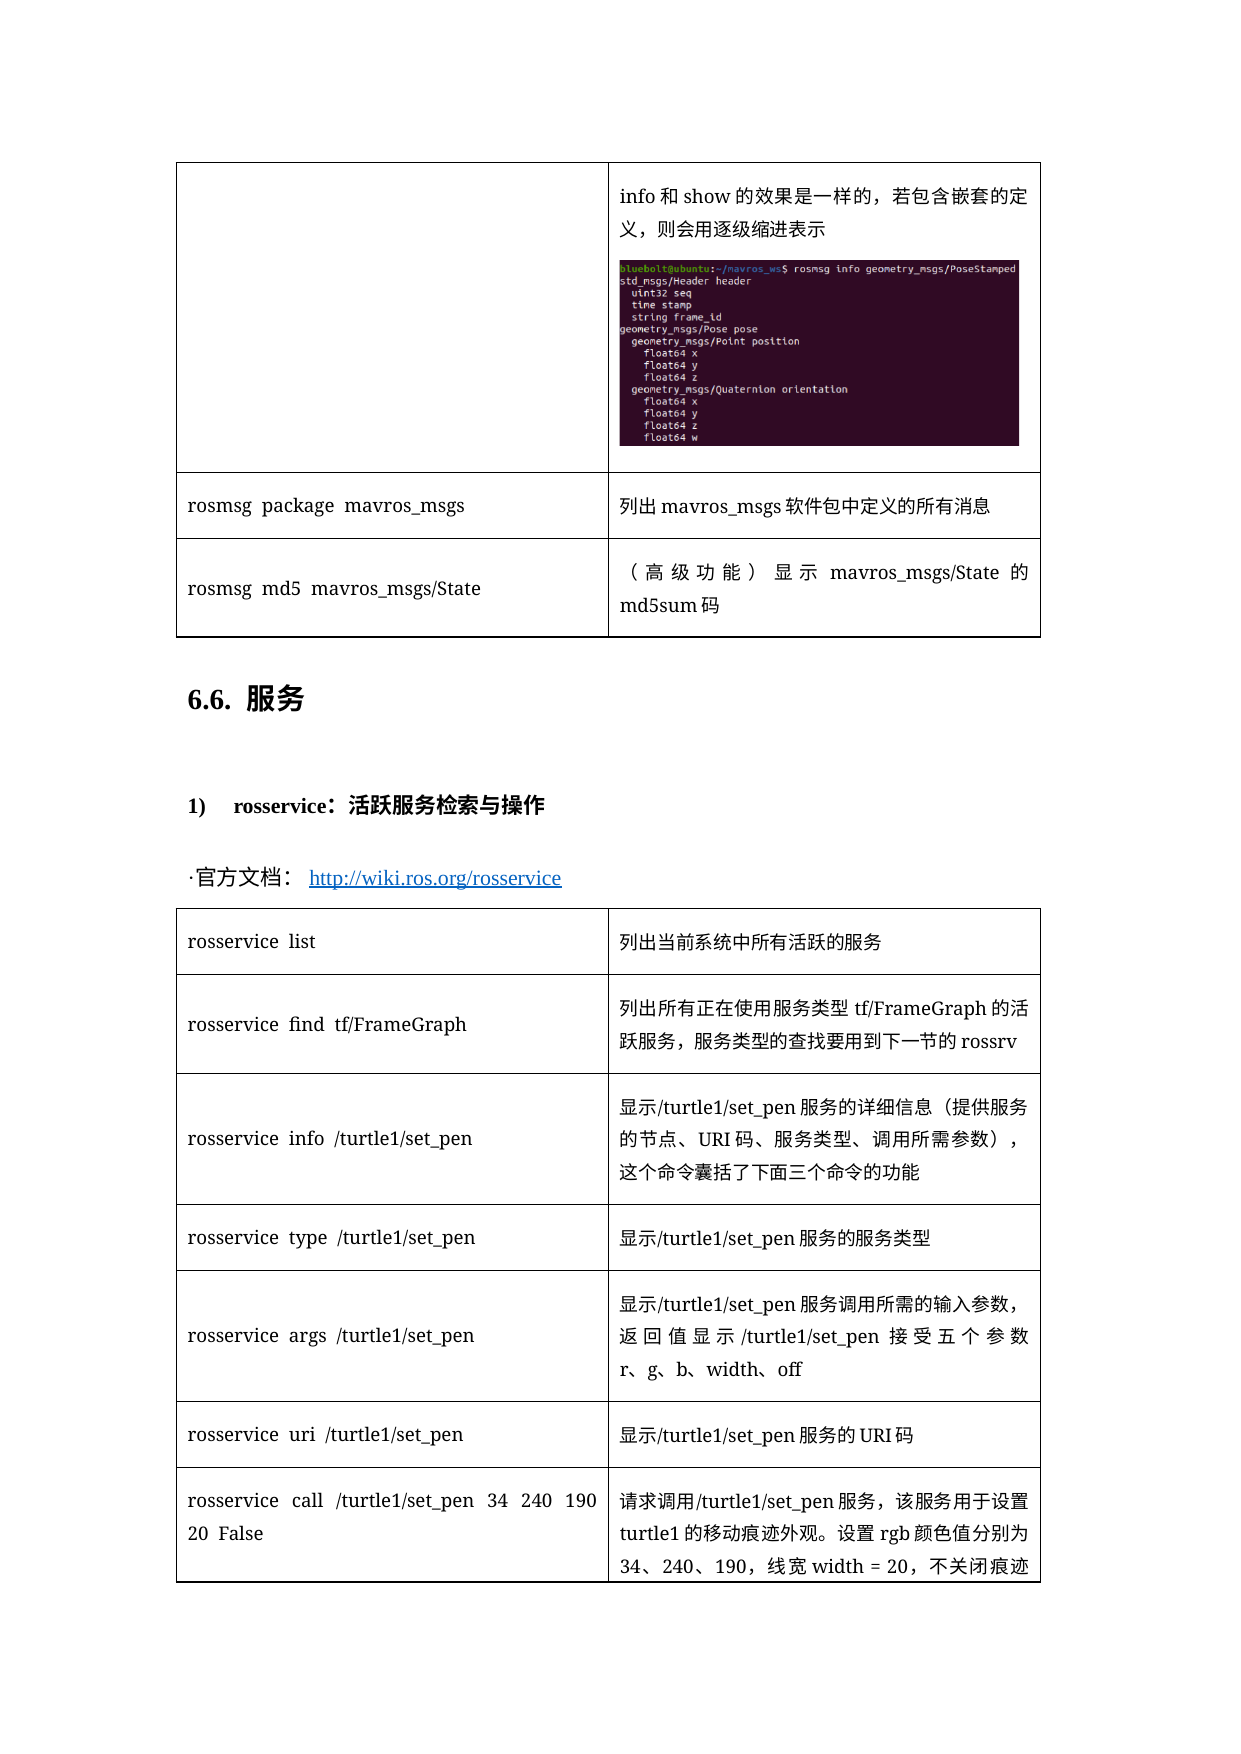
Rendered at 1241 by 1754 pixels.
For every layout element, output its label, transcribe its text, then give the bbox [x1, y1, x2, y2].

table_cell 显示/turtle1/set_pen服务的详细信息（提供服务的节点、URI码、服务类型、调用所需参数），这个命令囊括了下面三个命令的功能 [609, 1074, 1040, 1203]
table_cell 显示/turtle1/set_pen服务调用所需的输入参数，返回值显示/turtle1/set_pen接受五个参数r、g、b、width、off [609, 1271, 1040, 1401]
table_cell rosservice uri /turtle1/set_pen [177, 1402, 608, 1467]
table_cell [609, 163, 1040, 472]
table_cell 列出所有正在使用服务类型tf/FrameGraph的活跃服务，服务类型的查找要用到下一节的rossrv [609, 975, 1040, 1072]
table_cell rosservice type /turtle1/set_pen [177, 1205, 608, 1269]
subtitle rosservice：活跃服务检索与操作 [187, 787, 1053, 820]
table_cell rosmsg package mavros_msgs [177, 473, 608, 538]
picture [619, 260, 1020, 446]
table_cell rosmsg md5 mavros_msgs/State [177, 539, 608, 636]
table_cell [609, 1468, 1040, 1581]
table_cell 显示/turtle1/set_pen服务的URI码 [609, 1402, 1040, 1467]
table_cell rosservice info /turtle1/set_pen [177, 1074, 608, 1203]
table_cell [177, 1468, 608, 1581]
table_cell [177, 163, 608, 472]
table_header 列出当前系统中所有活跃的服务 [609, 909, 1040, 974]
table_cell rosservice args /turtle1/set_pen [177, 1271, 608, 1401]
table_cell （高级功能）显示mavros_msgs/State的md5sum码 [609, 539, 1040, 636]
table_cell rosservice find tf/FrameGraph [177, 975, 608, 1072]
subtitle 服务 [187, 664, 1053, 729]
text ·官方文档： http://wiki.ros.org/rosservice [187, 859, 1053, 892]
table_header rosservice list [177, 909, 608, 974]
table_cell 列出mavros_msgs软件包中定义的所有消息 [609, 473, 1040, 538]
table_cell 显示/turtle1/set_pen服务的服务类型 [609, 1205, 1040, 1269]
